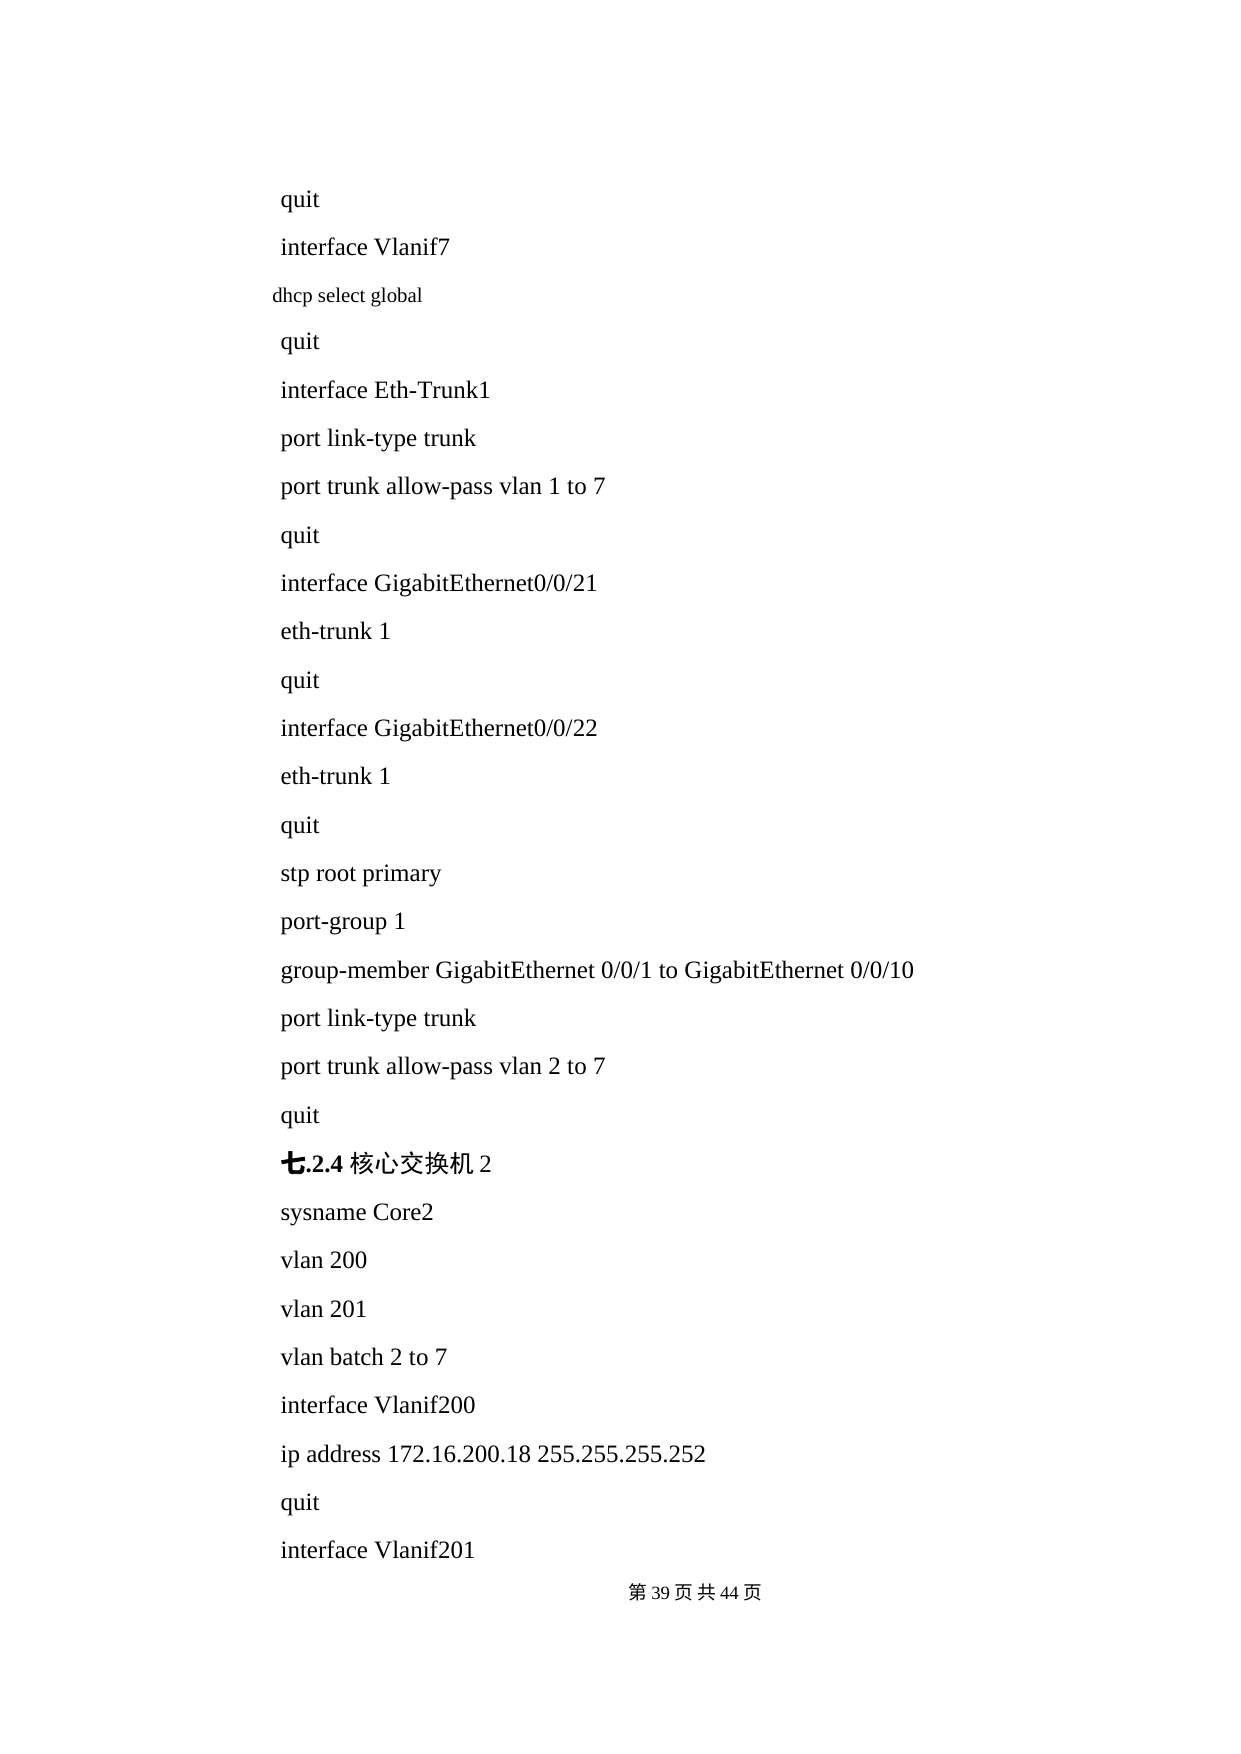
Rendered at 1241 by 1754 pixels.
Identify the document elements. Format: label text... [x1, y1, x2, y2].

text port link-type trunk [230, 421, 1122, 454]
text group-member GigabitEthernet 0/0/1 to GigabitEthernet 0/0/10 [230, 952, 1122, 986]
text vlan 200 [230, 1243, 1122, 1277]
text sysname Core2 [230, 1195, 1122, 1229]
text port link-type trunk [230, 1001, 1122, 1034]
text quit [230, 662, 1122, 696]
text vlan batch 2 to 7 [230, 1340, 1122, 1374]
text port trunk allow-pass vlan 1 to 7 [230, 469, 1122, 503]
text quit [230, 1097, 1122, 1131]
text quit [230, 1485, 1122, 1519]
text quit [230, 324, 1122, 358]
text stp root primary [230, 856, 1122, 889]
text quit [230, 181, 1122, 215]
text interface Vlanif200 [230, 1388, 1122, 1422]
text ip address 172.16.200.18 255.255.255.252 [230, 1436, 1122, 1470]
text interface GigabitEthernet0/0/22 [230, 711, 1122, 744]
text eth-trunk 1 [230, 759, 1122, 793]
text interface GigabitEthernet0/0/21 [230, 566, 1122, 599]
text quit [230, 517, 1122, 551]
text interface Eth-Trunk1 [230, 372, 1122, 406]
text quit [230, 807, 1122, 841]
text vlan 201 [230, 1291, 1122, 1325]
text port trunk allow-pass vlan 2 to 7 [230, 1049, 1122, 1083]
text interface Vlanif201 [230, 1533, 1122, 1567]
text eth-trunk 1 [230, 614, 1122, 648]
text interface Vlanif7 [230, 229, 1122, 263]
text port-group 1 [230, 904, 1122, 938]
subtitle 核心交换机2 [230, 1146, 1122, 1179]
text dhcp select global [230, 278, 1122, 312]
